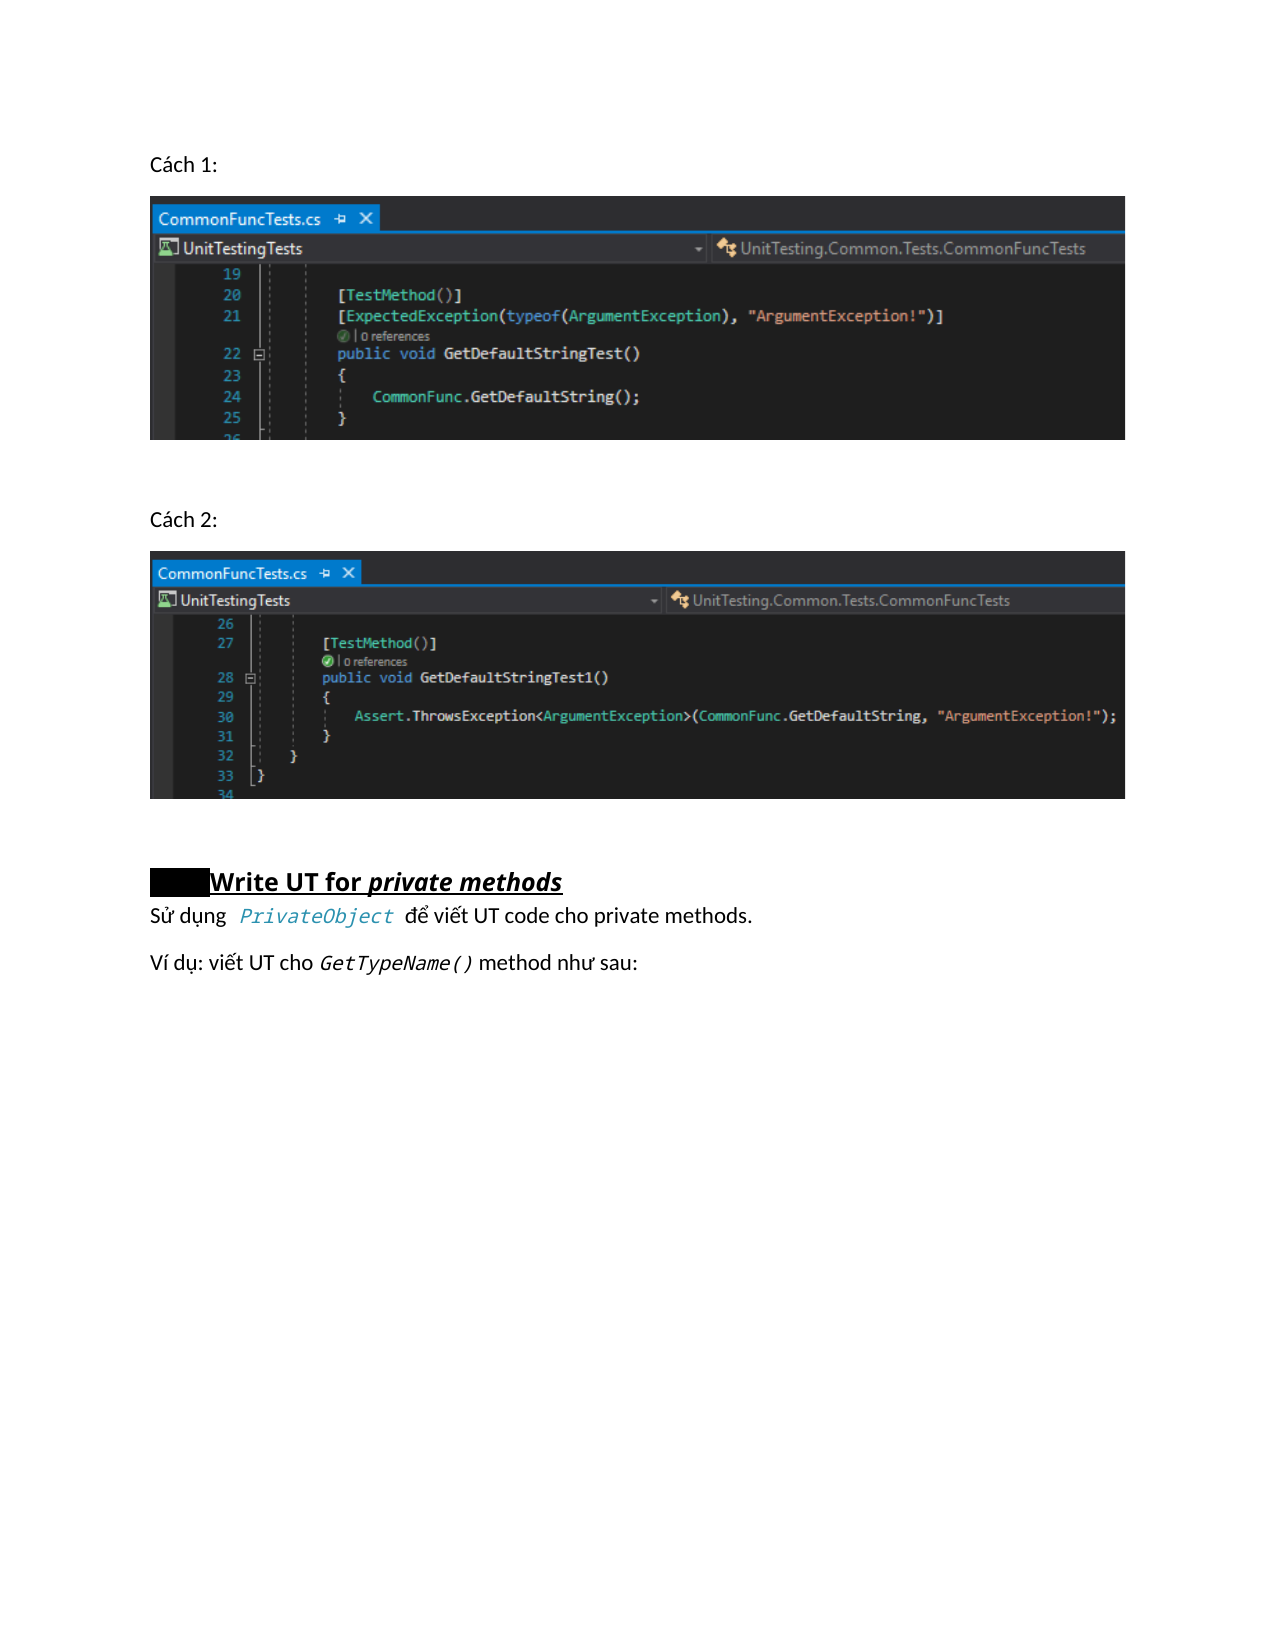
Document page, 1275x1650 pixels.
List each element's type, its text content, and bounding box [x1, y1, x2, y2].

text Cách 2: [150, 505, 1125, 533]
subtitle Write UT for private methods [150, 864, 1125, 899]
text Ví dụ: viết UT cho GetTypeName() method như sau: [150, 948, 1125, 976]
text Cách 1: [150, 150, 1125, 178]
picture [150, 196, 1125, 440]
picture [150, 551, 1125, 799]
text Sử dụng PrivateObject để viết UT code cho private methods. [150, 901, 1125, 929]
